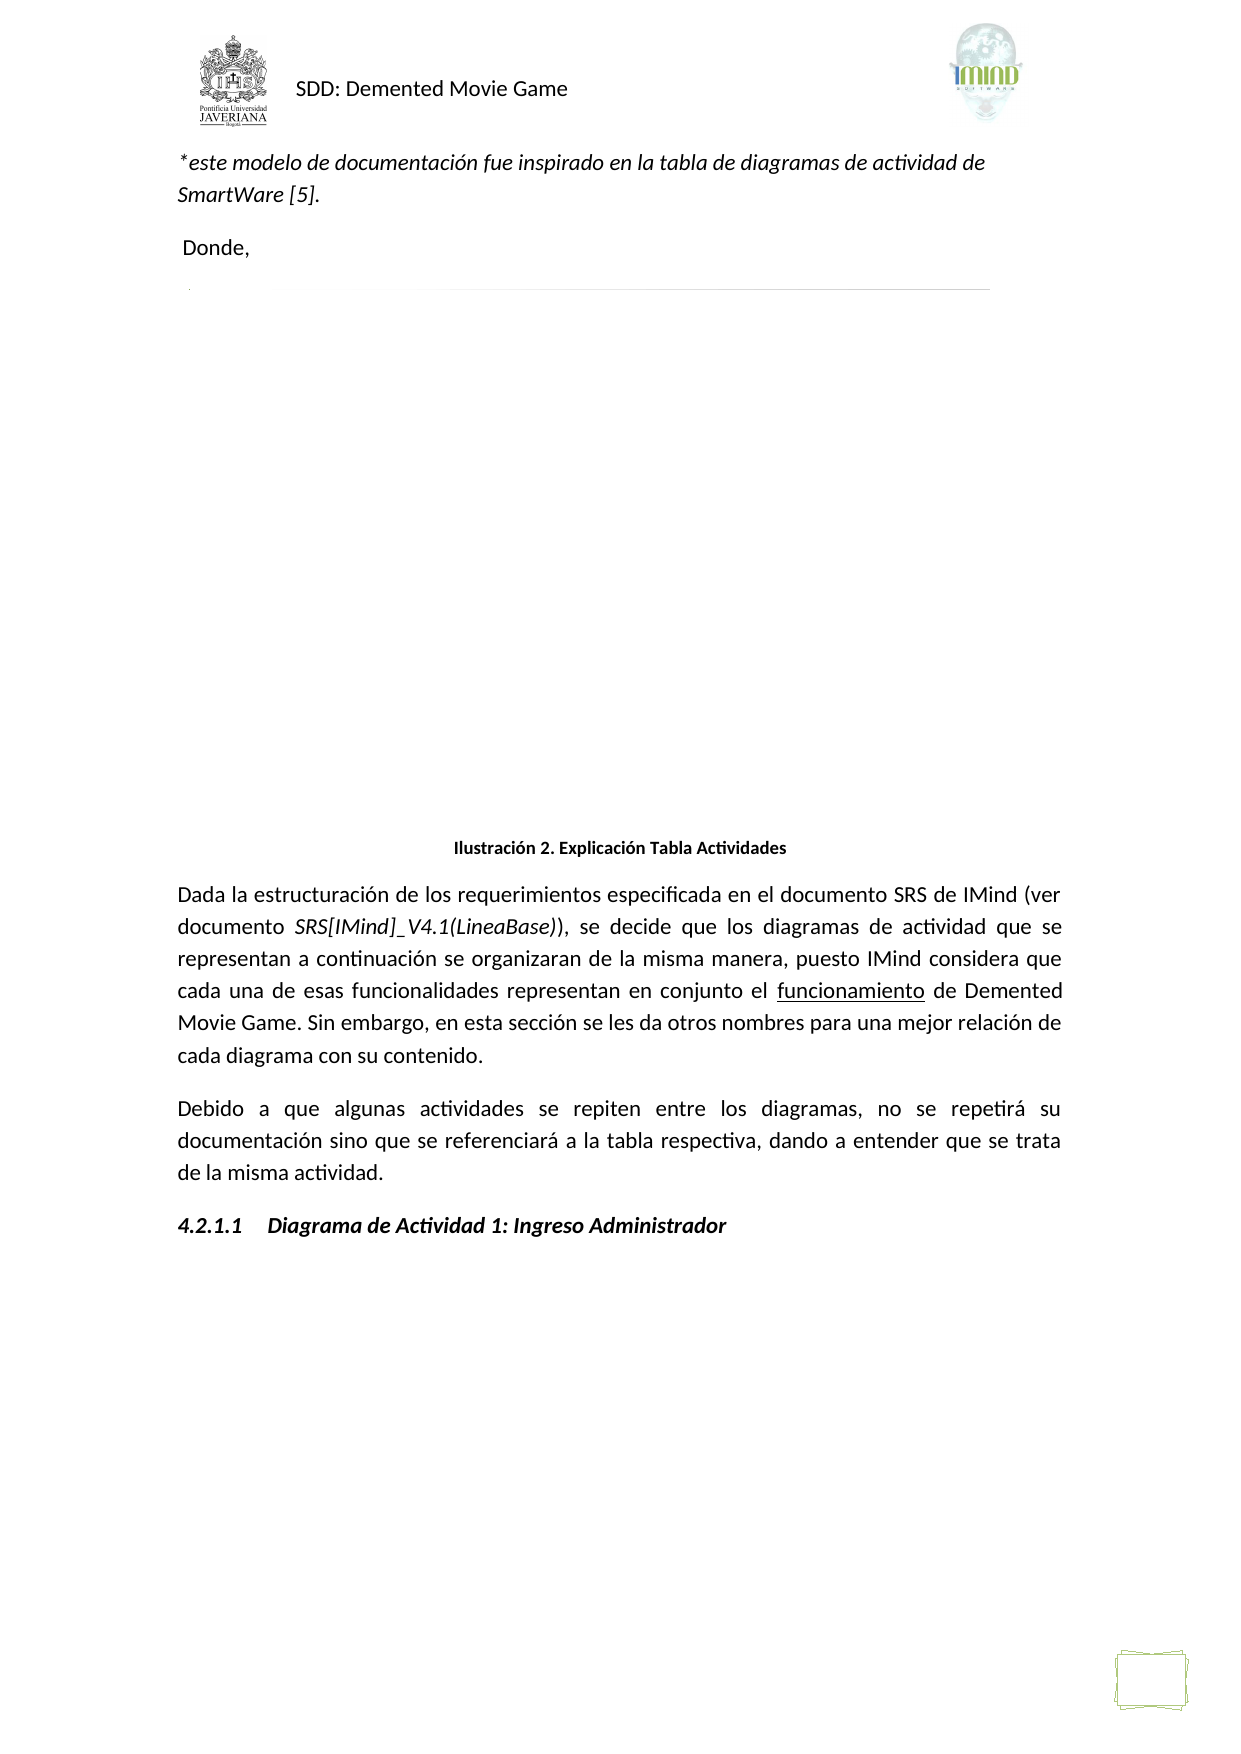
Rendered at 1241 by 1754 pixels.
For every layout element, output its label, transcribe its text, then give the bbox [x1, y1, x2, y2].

text Donde, [177, 233, 1063, 261]
text *este modelo de documentación fue inspirado en la tabla de diagramas de actividad de SmartWare [5]. [177, 148, 1063, 208]
text Dada la estructuración de los requerimientos especificada en el documento SRS de IMind (ver documento SRS[IMind]_V4.1(LineaBase)), se decide que los diagramas de actividad que se representan a continuación se organizaran de la misma manera, puesto IMind considera que cada una de esas funcionalidades representan en conjunto el funcionamiento de Demented Movie Game. Sin embargo, en esta sección se les da otros nombres para una mejor relación de cada diagrama con su contenido. [177, 880, 1063, 1069]
picture [200, 35, 267, 127]
text Debido a que algunas actividades se repiten entre los diagramas, no se repetirá su documentación sino que se referenciará a la tabla respectiva, dando a entender que se trata de la misma actividad. [177, 1094, 1063, 1186]
picture [948, 23, 1029, 127]
subtitle Diagrama de Actividad 1: Ingreso Administrador [177, 1211, 1063, 1239]
